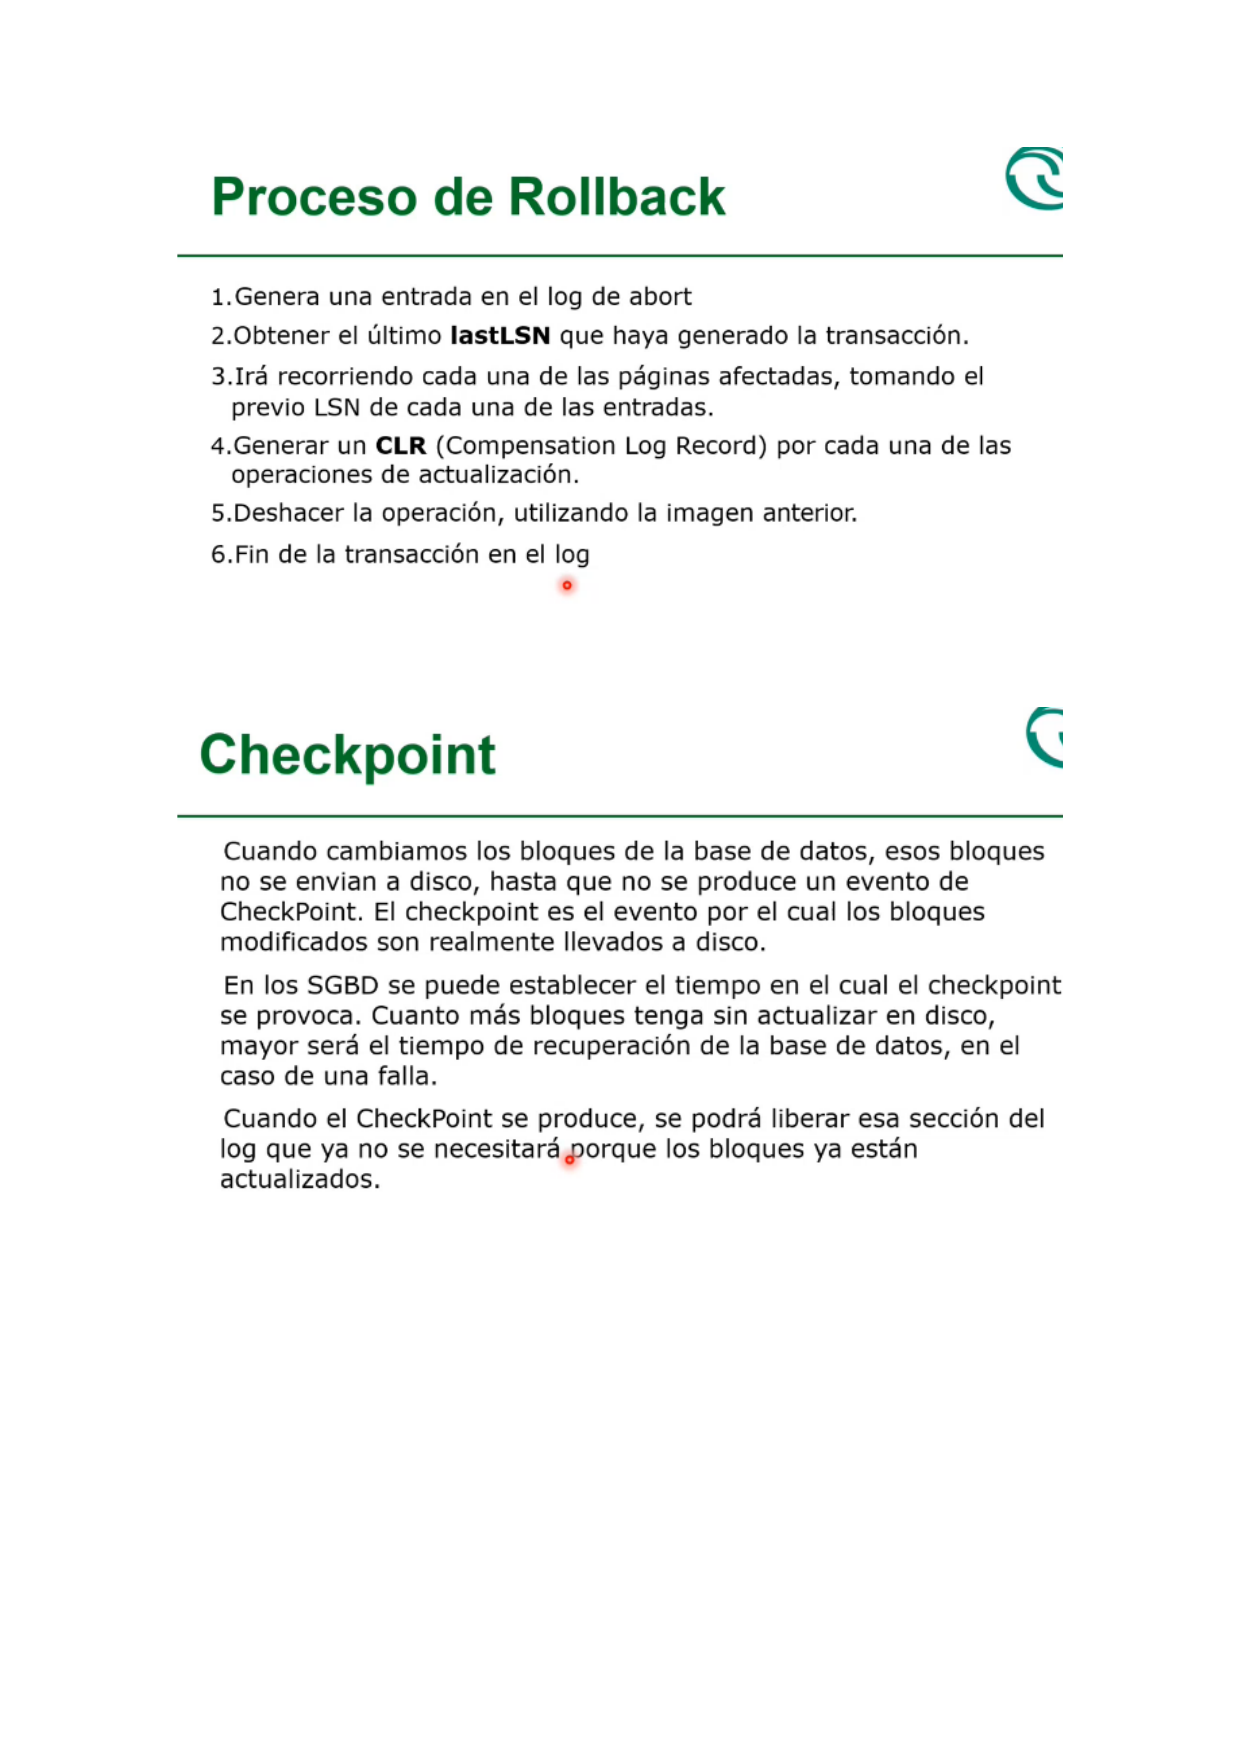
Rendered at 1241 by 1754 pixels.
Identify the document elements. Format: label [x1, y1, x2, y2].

picture [177, 147, 1063, 623]
picture [177, 707, 1063, 1214]
